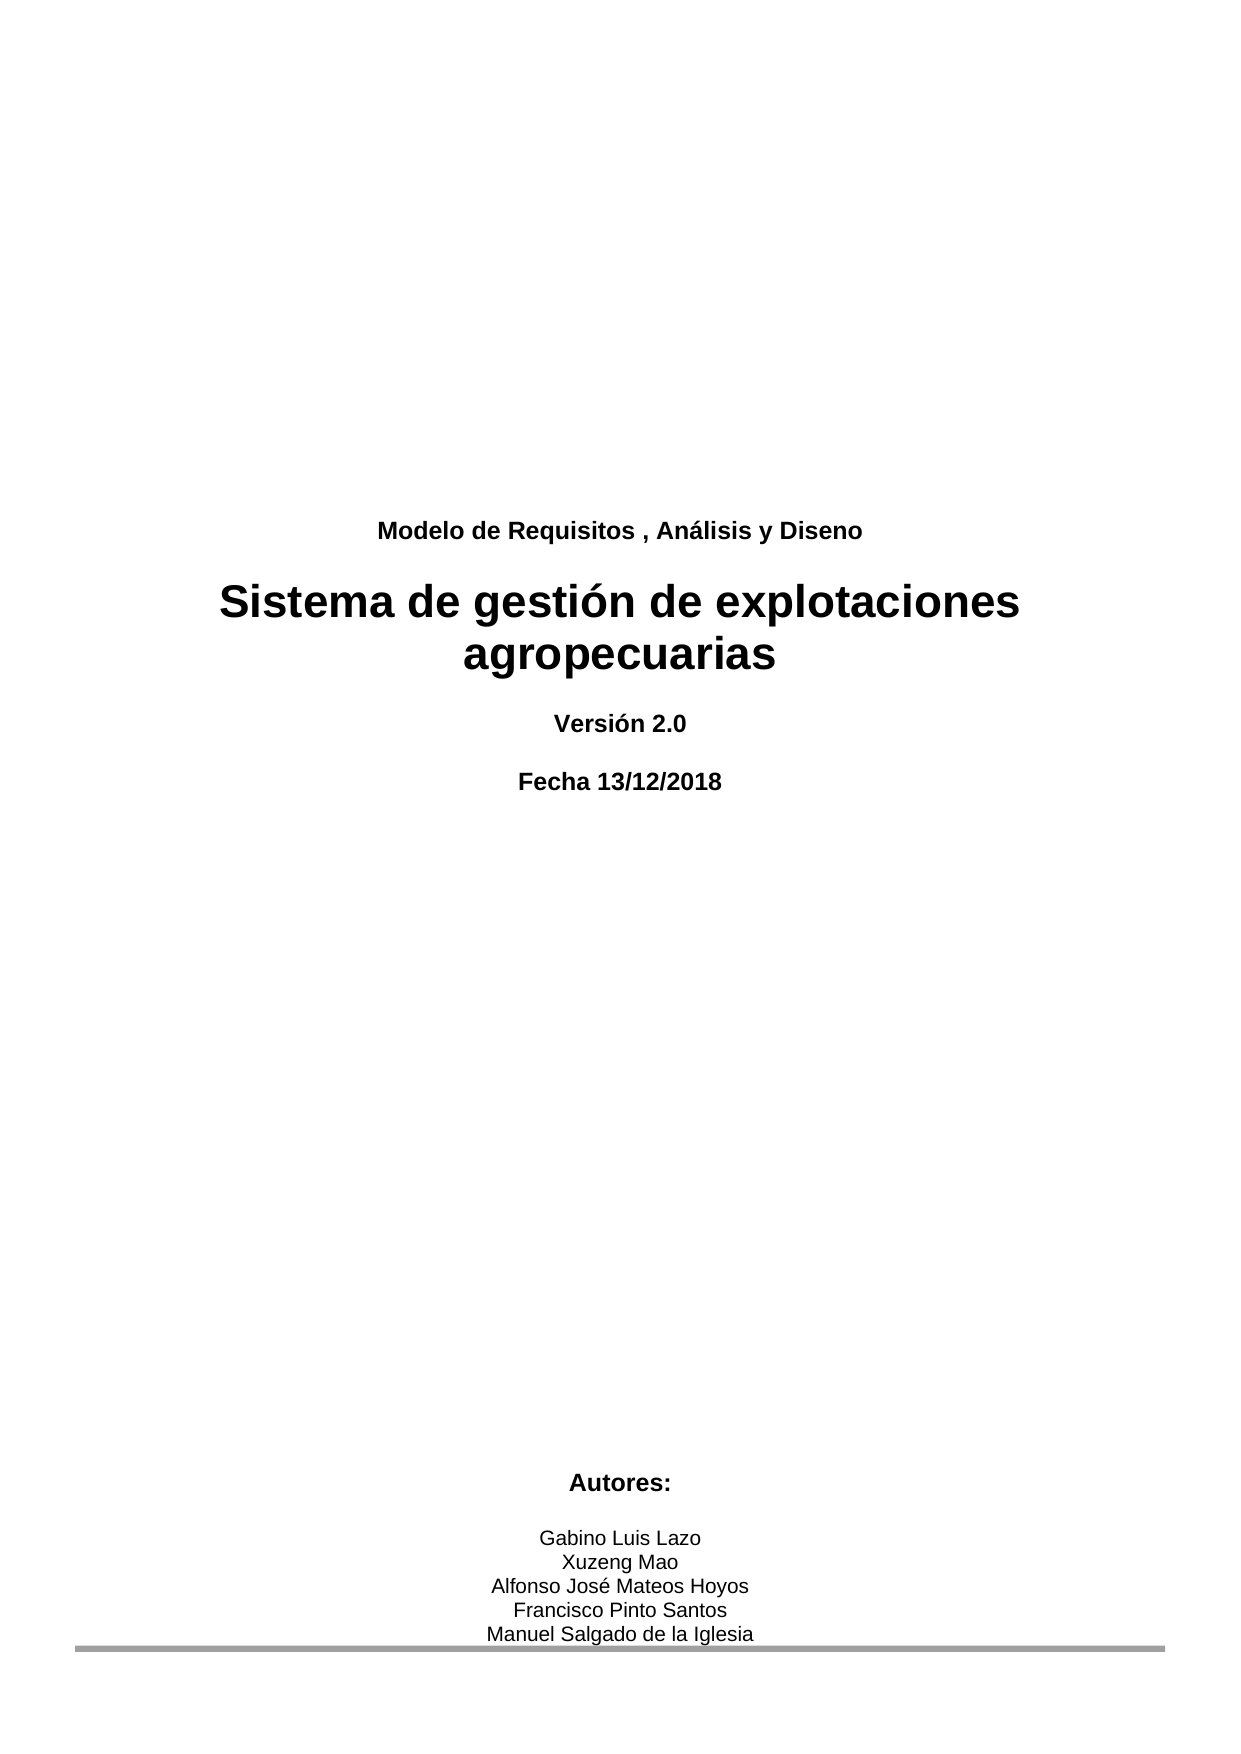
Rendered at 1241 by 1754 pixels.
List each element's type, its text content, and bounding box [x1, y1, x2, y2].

subtitle Fecha 13/12/2018 [75, 767, 1165, 795]
subtitle Modelo de Requisitos , Análisis y Diseno [75, 516, 1165, 545]
text Gabino Luis Lazo Xuzeng Mao Alfonso José Mateos Hoyos Francisco Pinto Santos Manuel Salgado de la Iglesia [75, 1526, 1165, 1645]
subtitle Versión 2.0 [75, 709, 1165, 737]
subtitle Sistema de gestión de explotaciones agropecuarias [75, 574, 1165, 679]
subtitle Autores: [75, 1468, 1165, 1497]
